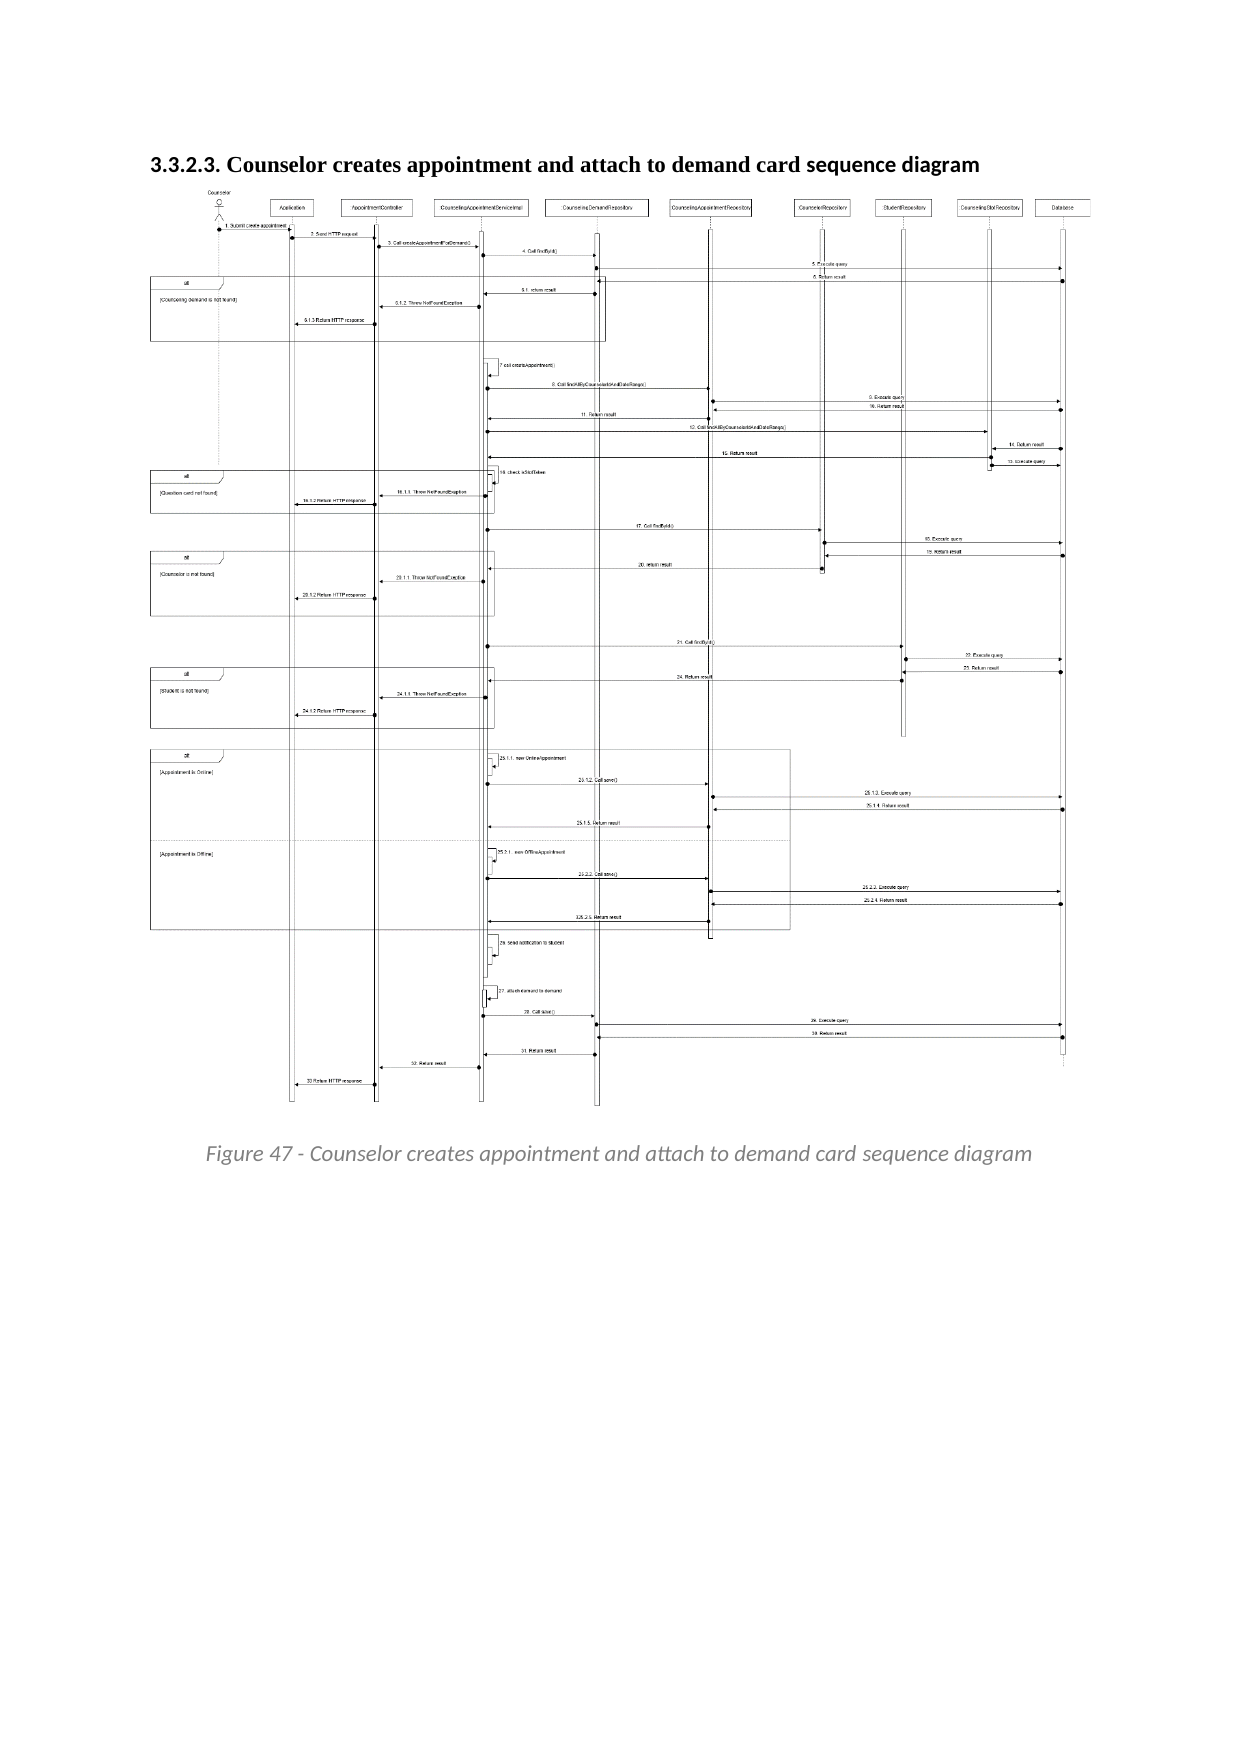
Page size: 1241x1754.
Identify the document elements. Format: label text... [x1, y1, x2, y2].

picture [150, 186, 1091, 1106]
subtitle 3.3.2.3. Counselor creates appointment and attach to demand card sequence diagram [150, 150, 1090, 178]
text Figure 47 - Counselor creates appointment and attach to demand card sequence diagram [150, 1139, 1090, 1167]
